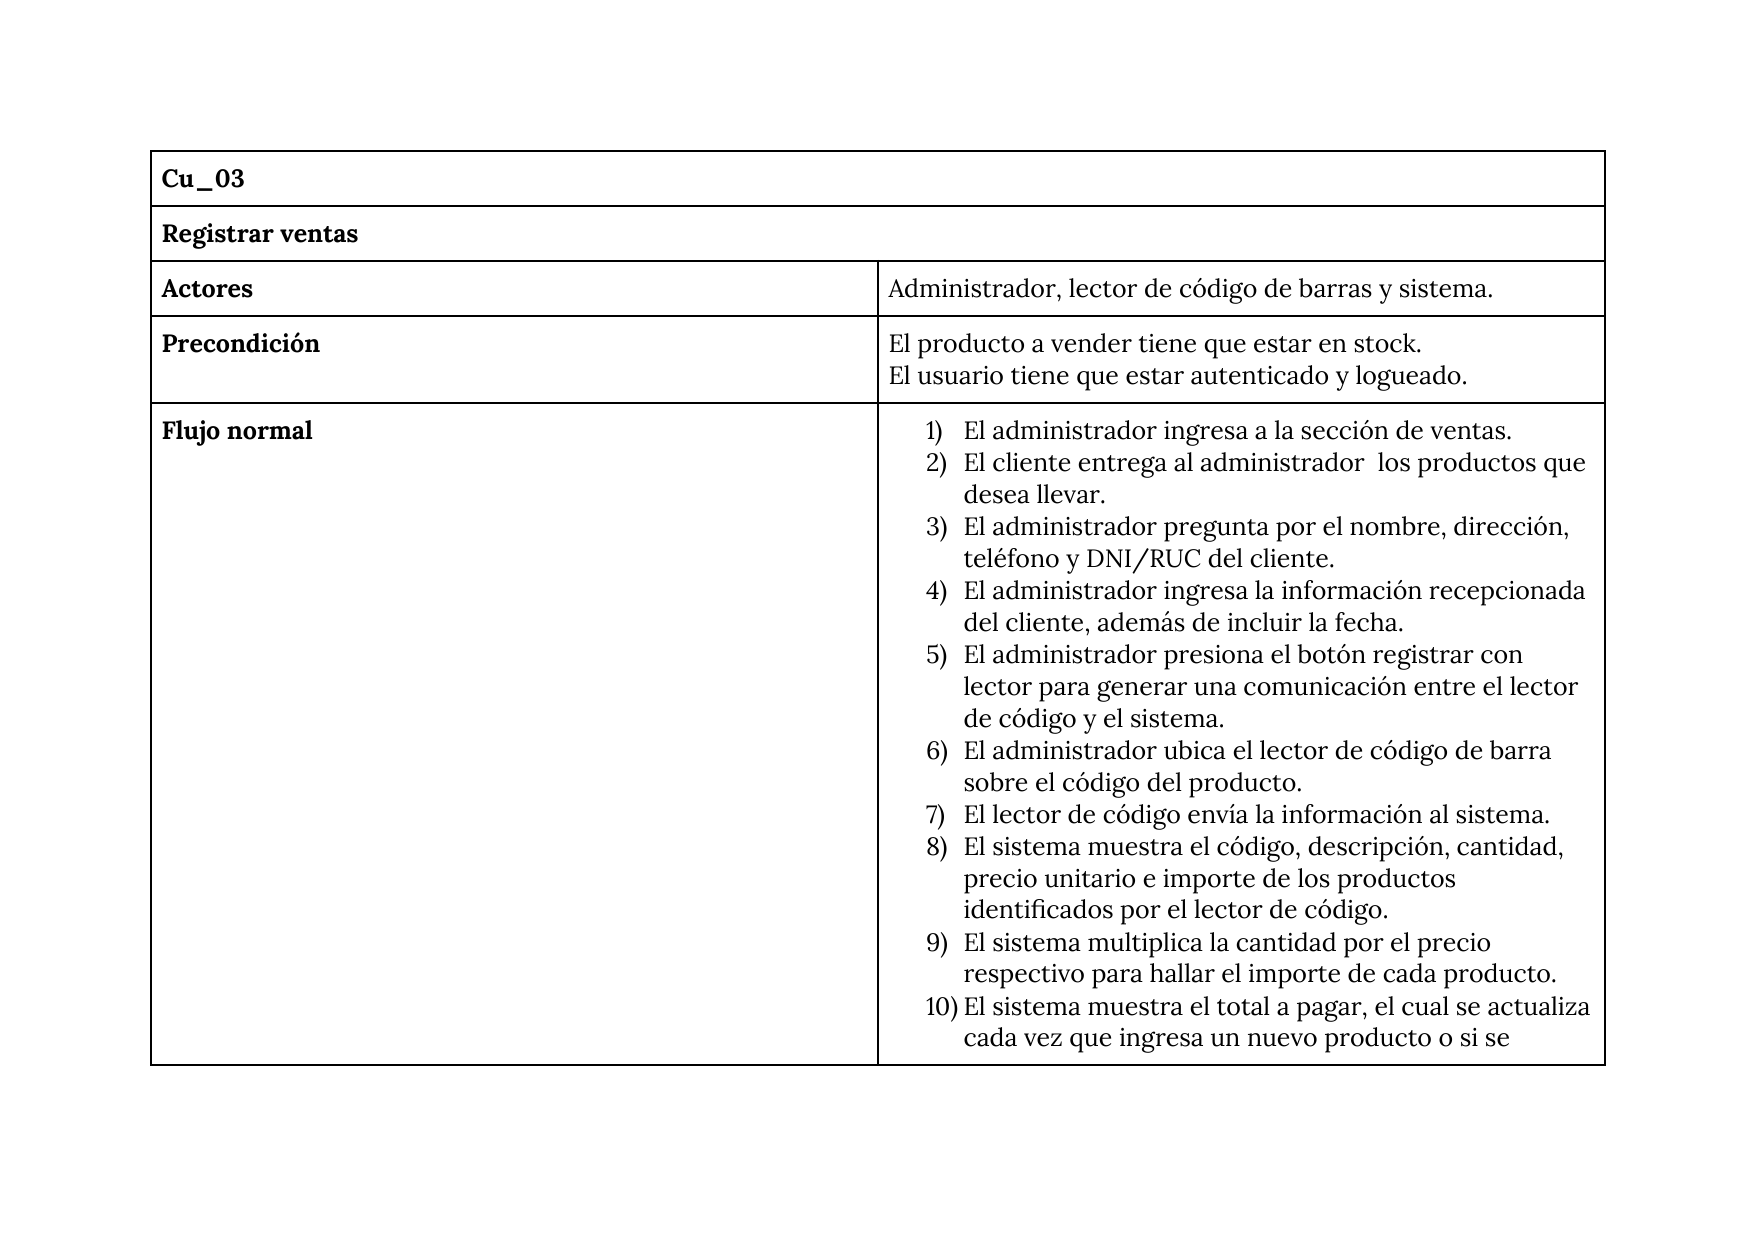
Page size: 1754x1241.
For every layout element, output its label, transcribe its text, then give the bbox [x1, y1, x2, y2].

table_header Cu_03 [152, 152, 1604, 205]
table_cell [879, 404, 1604, 1064]
table_cell Actores [152, 262, 877, 315]
table_cell Flujo normal [152, 404, 877, 1064]
table_cell Precondición [152, 317, 877, 402]
table_cell Administrador, lector de código de barras y sistema. [879, 262, 1604, 315]
table_cell Registrar ventas [152, 207, 1604, 260]
table_cell El producto a vender tiene que estar en stock. El usuario tiene que estar autenticado y logueado. [879, 317, 1604, 402]
